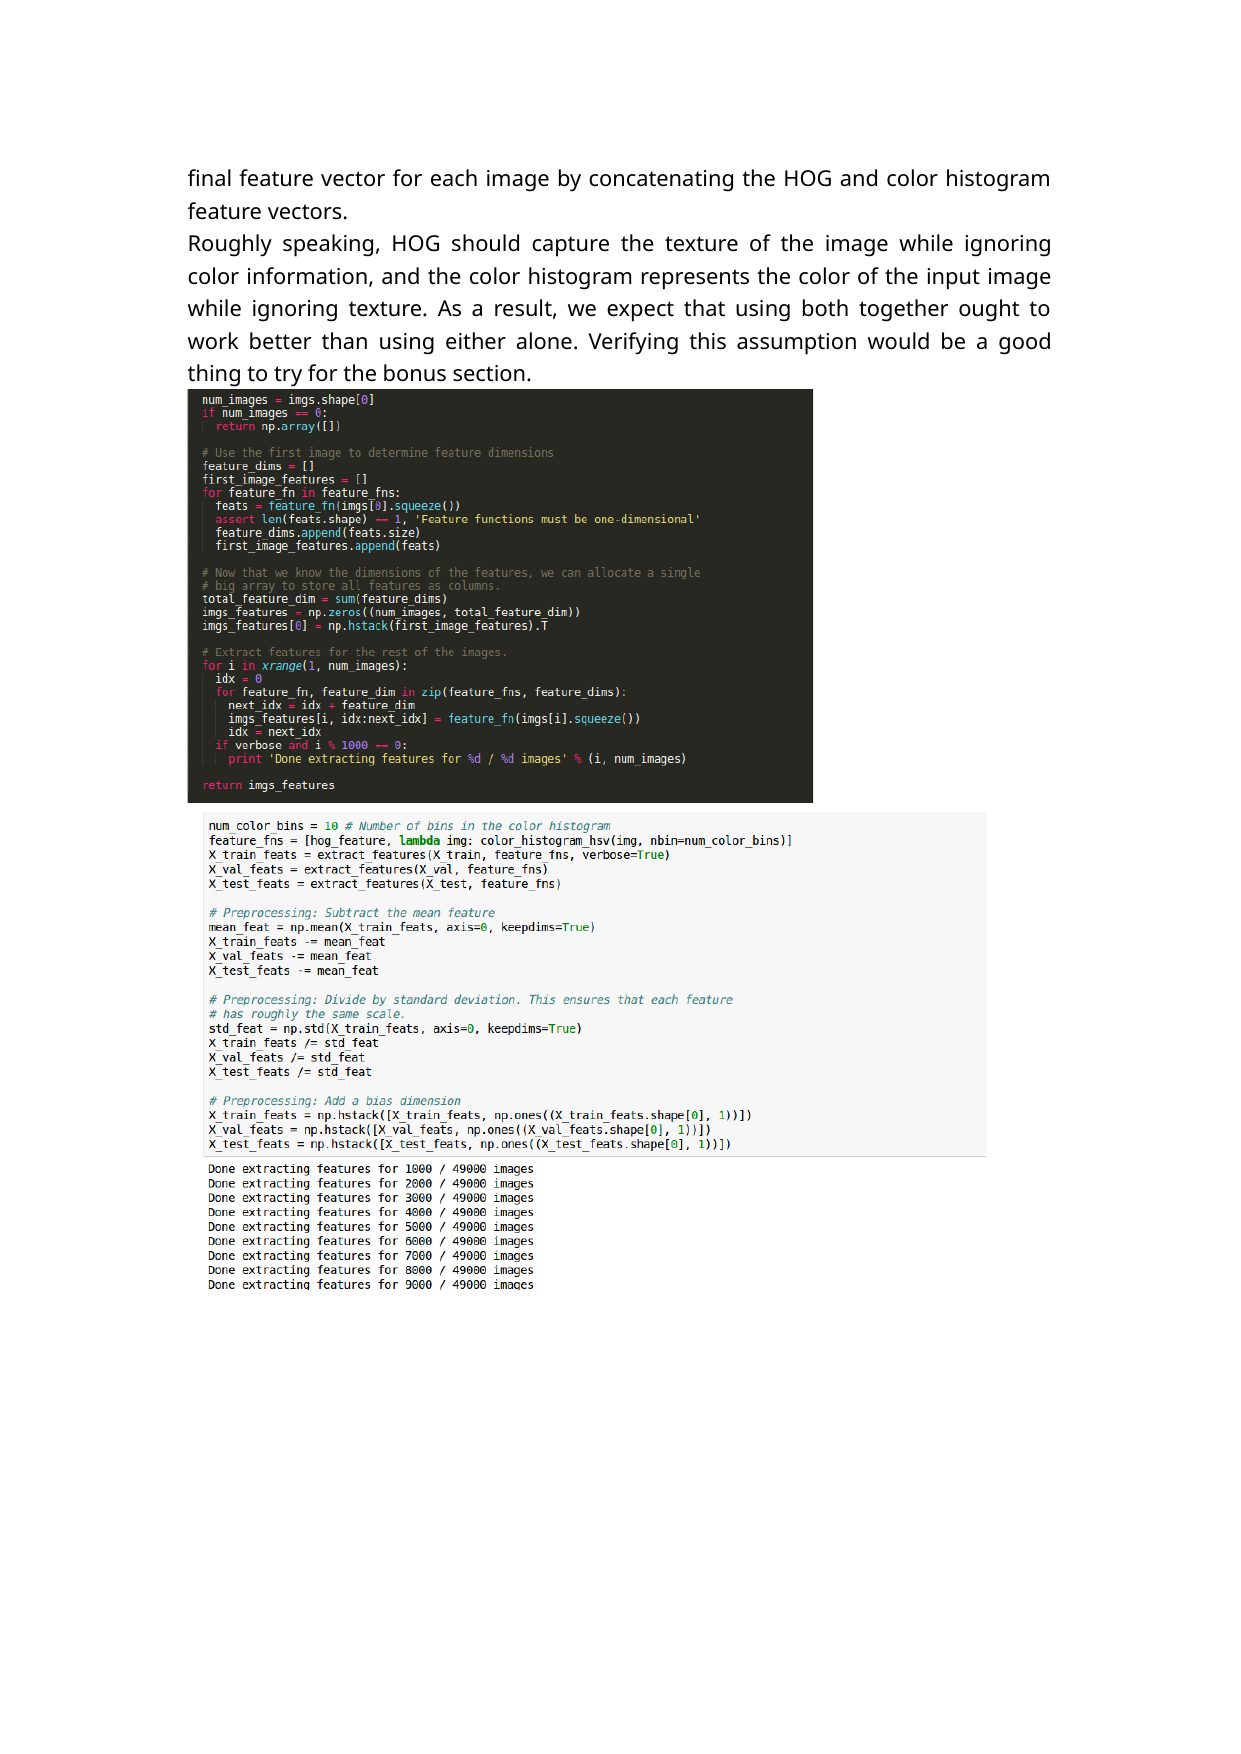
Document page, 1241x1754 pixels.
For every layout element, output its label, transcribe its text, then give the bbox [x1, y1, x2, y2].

picture [187, 389, 814, 803]
picture [187, 812, 987, 1290]
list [187, 162, 1053, 227]
list Roughly speaking, HOG should capture the texture of the image while ignoring color information, and the color histogram represents the color of the input image while ignoring texture. As a result, we expect that using both together ought to work better than using either alone. Verifying this assumption would be a good thing to try for the bonus section. [187, 227, 1053, 389]
